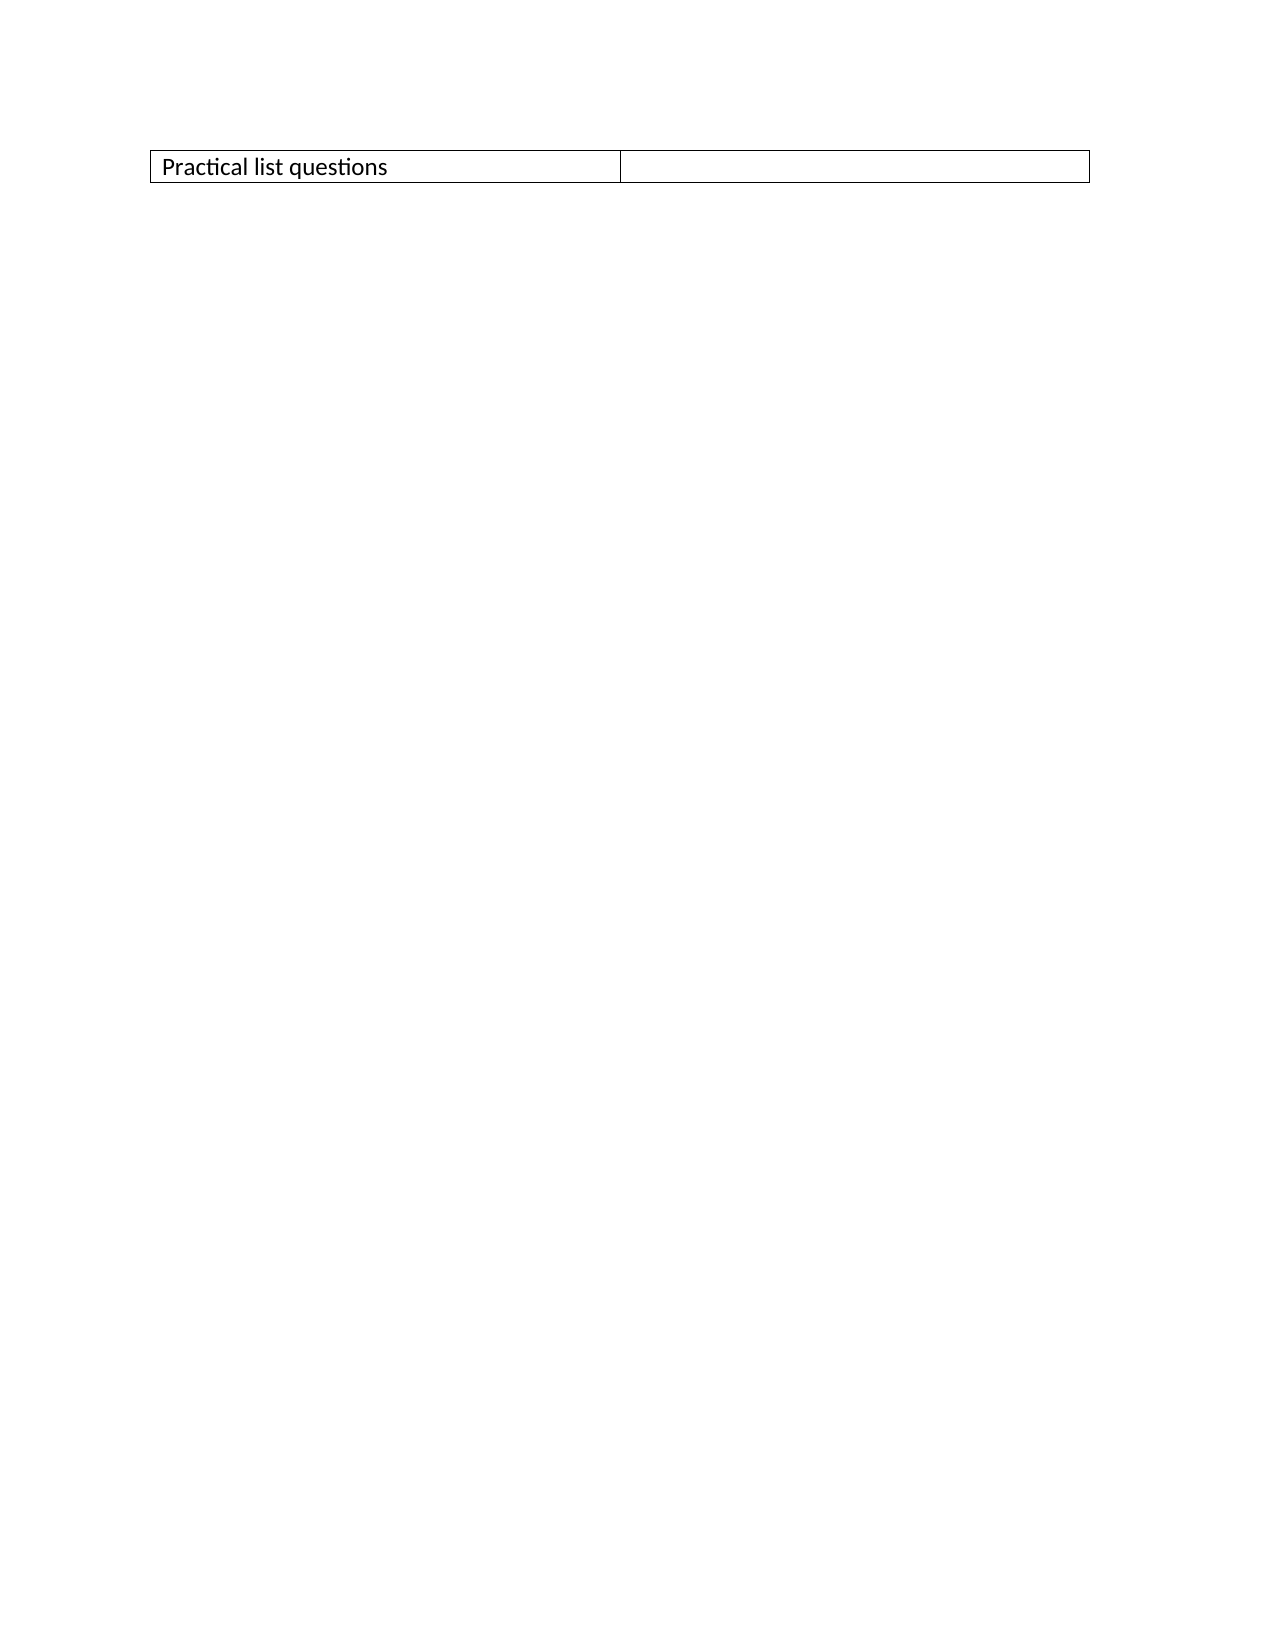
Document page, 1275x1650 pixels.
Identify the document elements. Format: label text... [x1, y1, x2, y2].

table_header Practical list questions [151, 151, 620, 182]
table_header [621, 151, 1089, 182]
